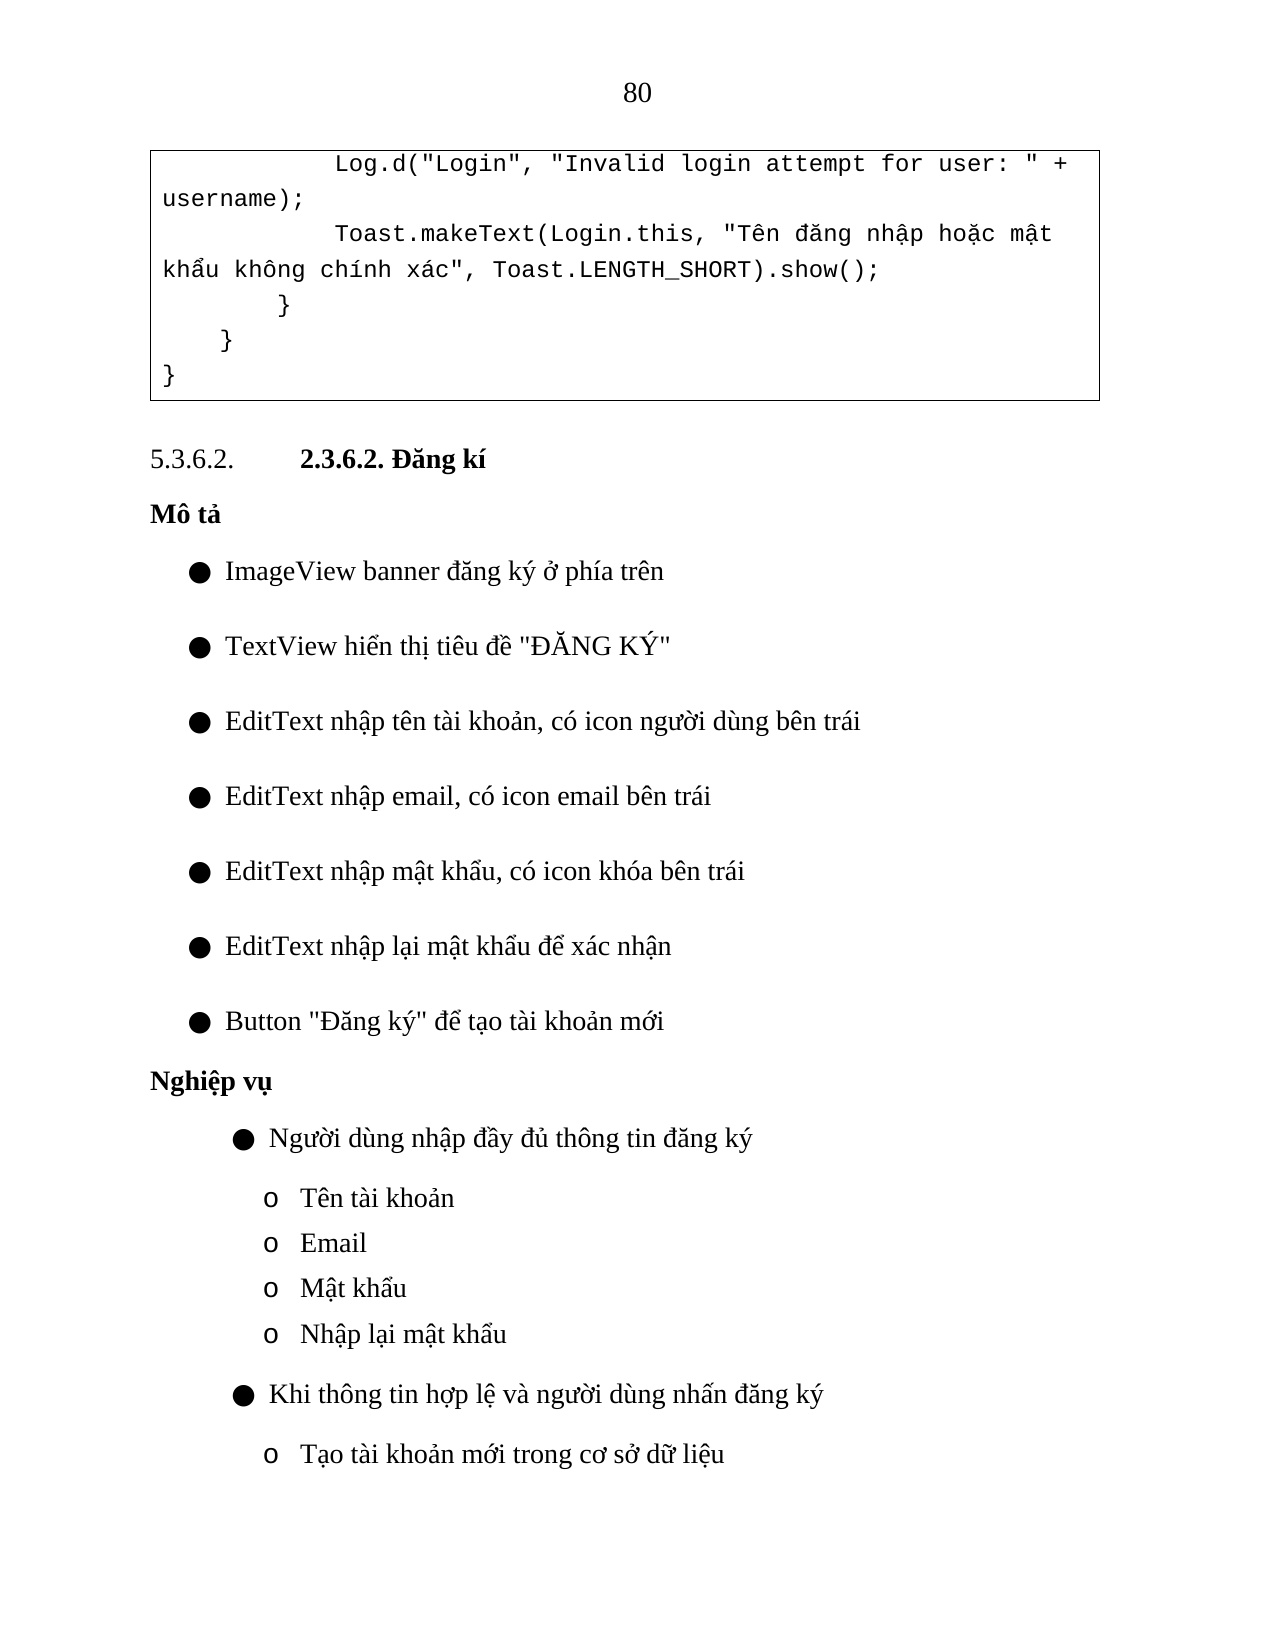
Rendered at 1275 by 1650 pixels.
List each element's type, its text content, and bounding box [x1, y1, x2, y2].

text Nghiệp vụ [150, 1064, 1125, 1096]
list EditText nhập mật khẩu, có icon khóa bên trái [187, 839, 1125, 897]
list ImageView banner đăng ký ở phía trên [187, 539, 1125, 597]
list EditText nhập email, có icon email bên trái [187, 764, 1125, 822]
list Email [262, 1226, 1125, 1261]
subtitle 2.3.6.2. Đăng kí [150, 442, 1125, 475]
list Tên tài khoản [262, 1181, 1125, 1216]
text Mô tả [150, 497, 1125, 529]
list EditText nhập lại mật khẩu để xác nhận [187, 914, 1125, 972]
list Khi thông tin hợp lệ và người dùng nhấn đăng ký [231, 1362, 1125, 1419]
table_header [151, 151, 1099, 400]
list TextView hiển thị tiêu đề "ĐĂNG KÝ" [187, 614, 1125, 672]
list Mật khẩu [262, 1271, 1125, 1306]
list Người dùng nhập đầy đủ thông tin đăng ký [231, 1106, 1125, 1164]
list Tạo tài khoản mới trong cơ sở dữ liệu [262, 1437, 1125, 1472]
list EditText nhập tên tài khoản, có icon người dùng bên trái [187, 689, 1125, 747]
list Nhập lại mật khẩu [262, 1317, 1125, 1351]
list Button "Đăng ký" để tạo tài khoản mới [187, 989, 1125, 1047]
